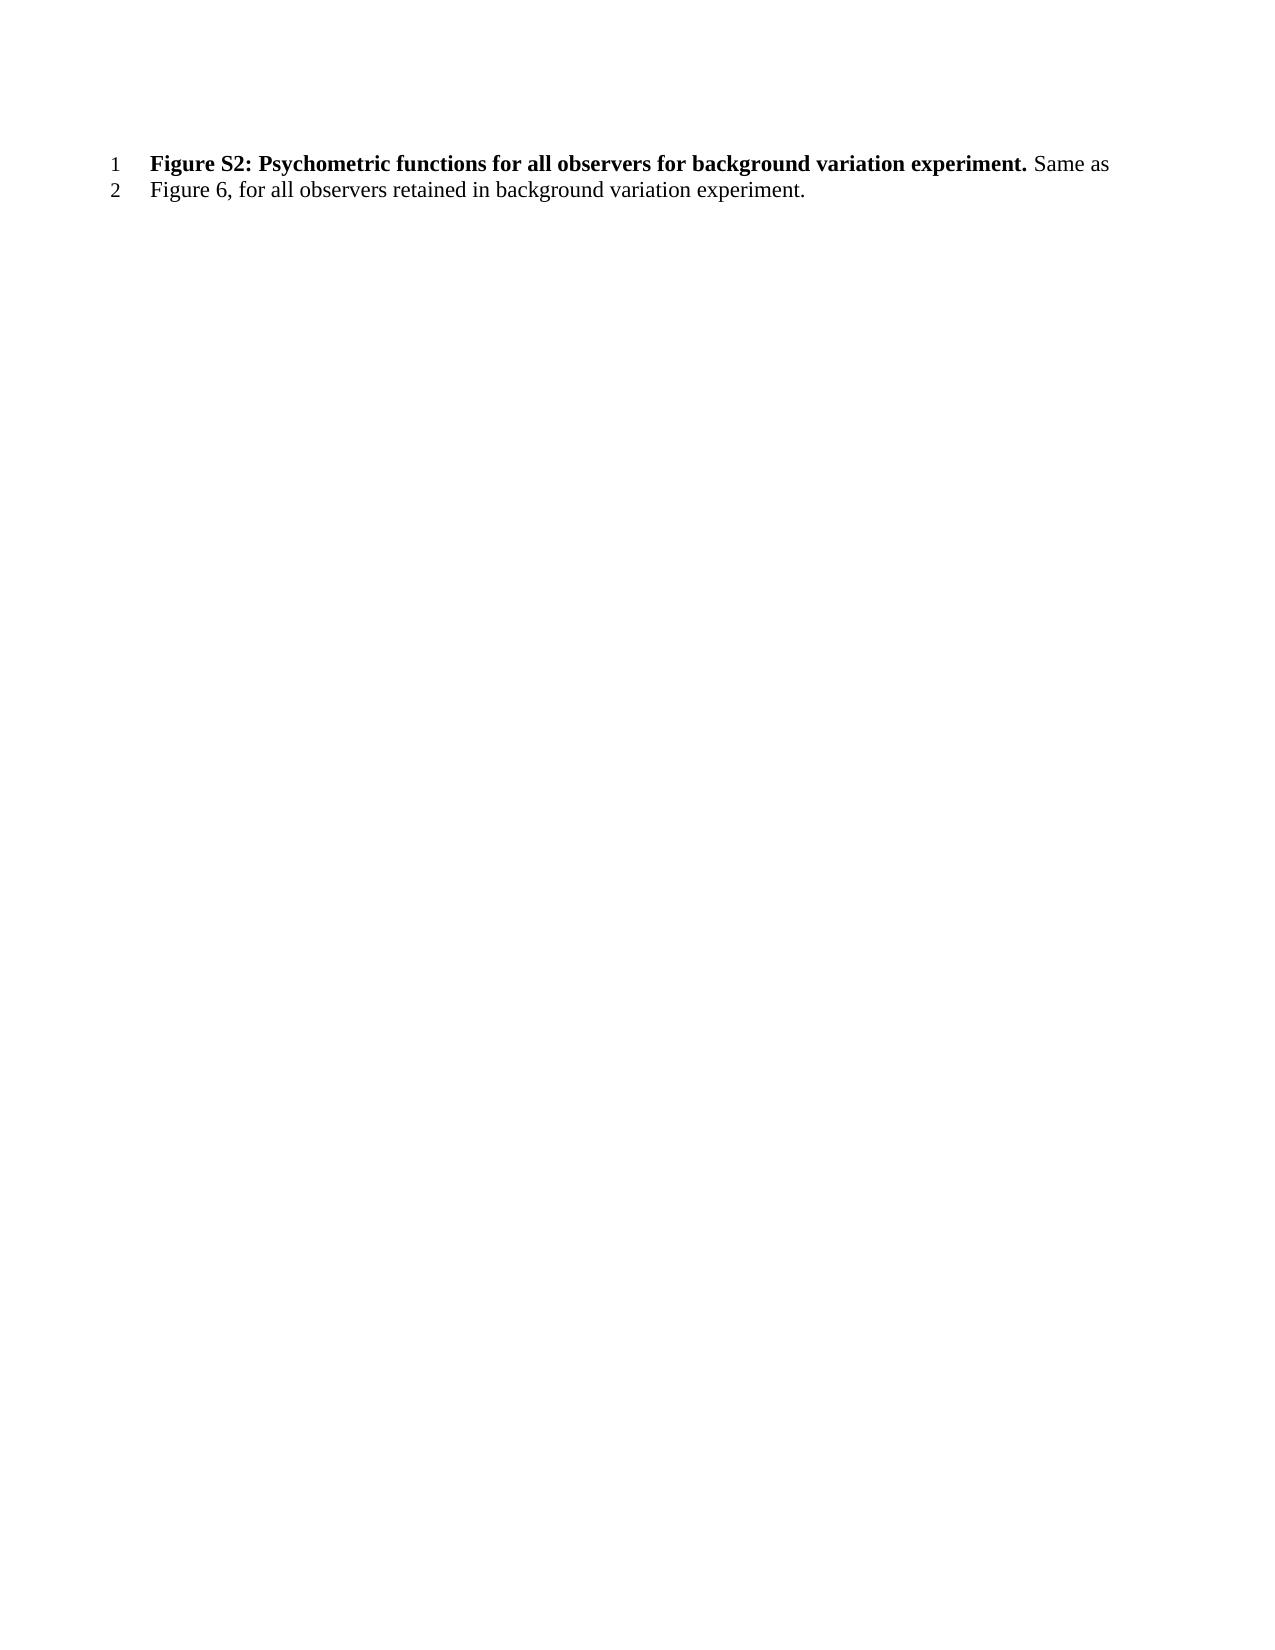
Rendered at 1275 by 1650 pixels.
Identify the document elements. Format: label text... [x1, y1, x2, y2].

text Figure S2: Psychometric functions for all observers for background variation experiment. Same as Figure 6, for all observers retained in background variation experiment. [150, 150, 1125, 203]
